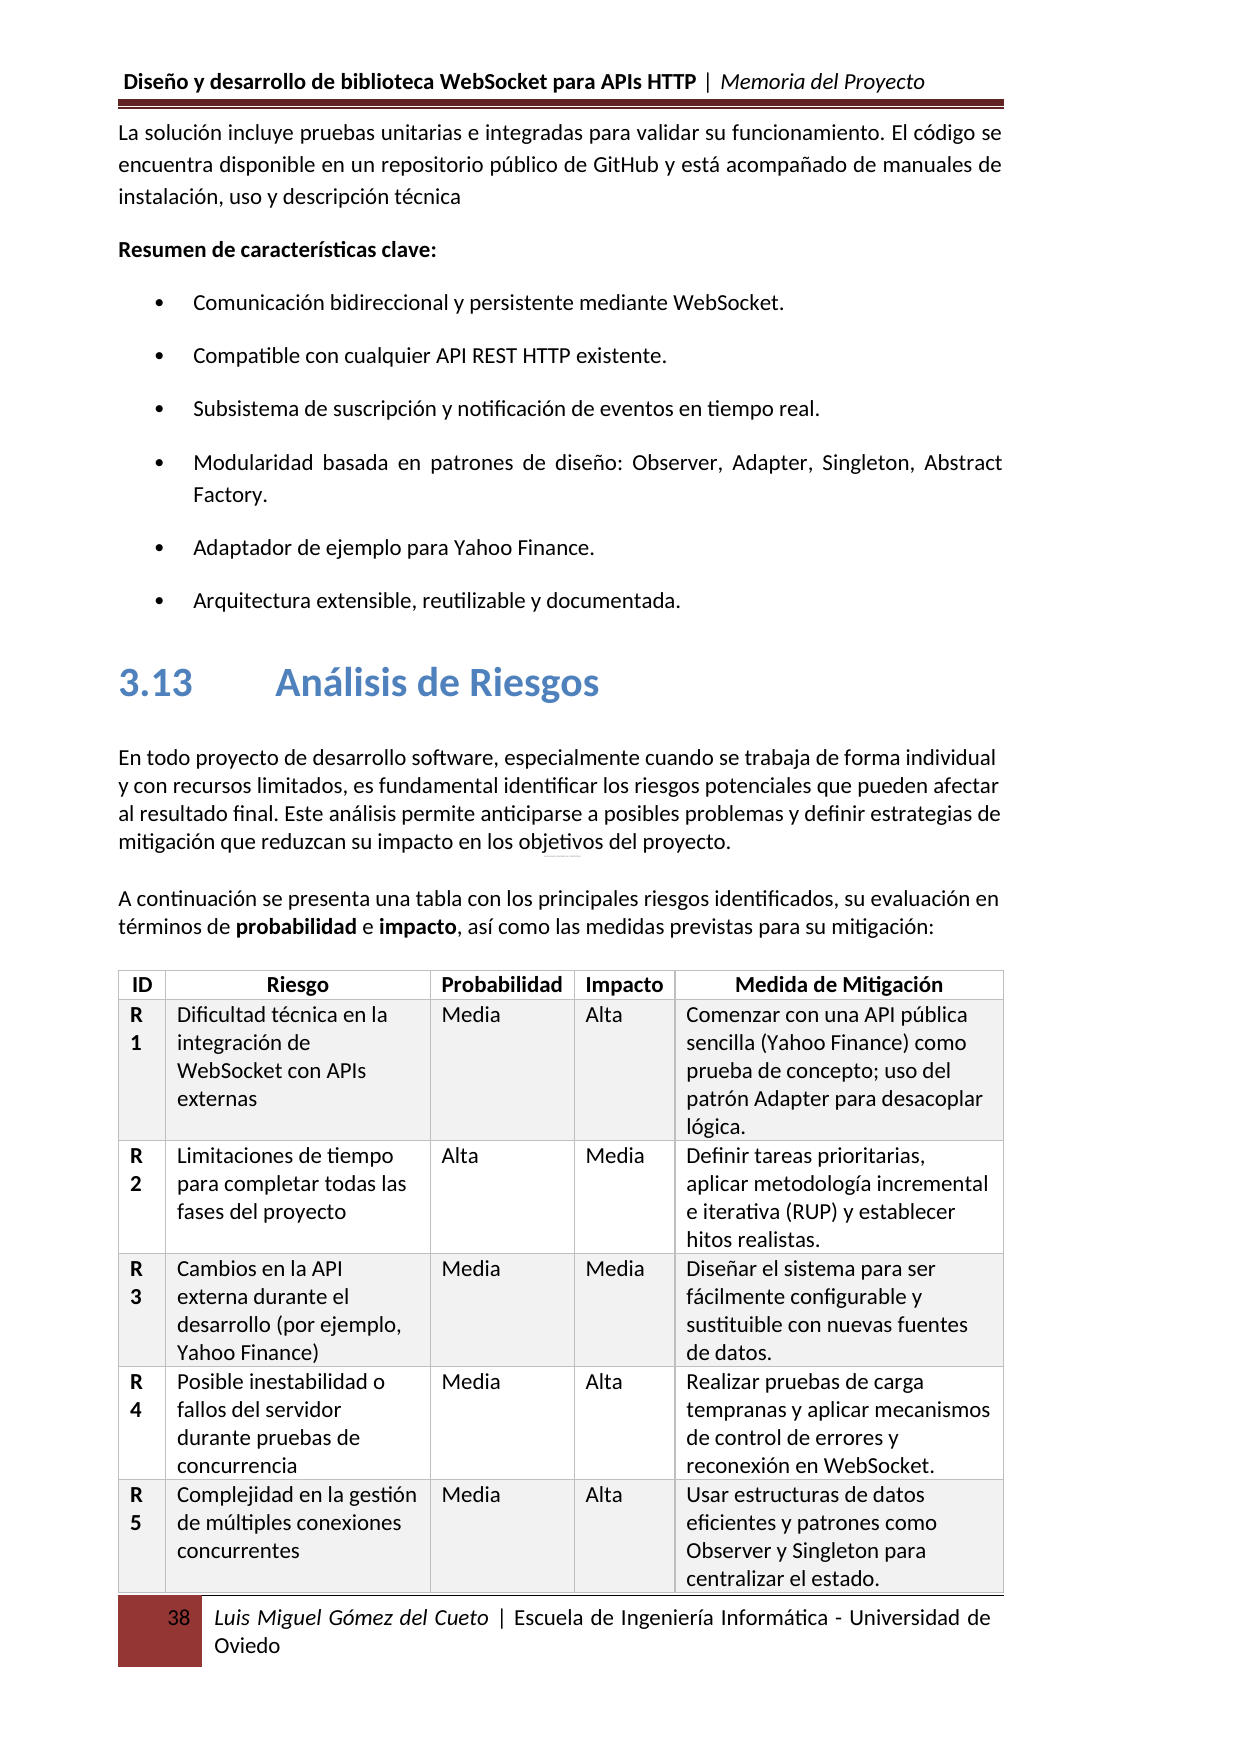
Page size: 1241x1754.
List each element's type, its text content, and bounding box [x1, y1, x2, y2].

text Resumen de características clave: [118, 236, 1004, 263]
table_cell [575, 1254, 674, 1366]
text En todo proyecto de desarrollo software, especialmente cuando se trabaja de forma individual y con recursos limitados, es fundamental identificar los riesgos potenciales que pueden afectar al resultado final. Este análisis permite anticiparse a posibles problemas y definir estrategias de mitigación que reduzcan su impacto en los objetivos del proyecto. [118, 743, 1004, 855]
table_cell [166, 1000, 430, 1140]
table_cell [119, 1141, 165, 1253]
list Arquitectura extensible, reutilizable y documentada. [156, 586, 1004, 614]
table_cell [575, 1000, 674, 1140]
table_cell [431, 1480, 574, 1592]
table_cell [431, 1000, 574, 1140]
text La solución incluye pruebas unitarias e integradas para validar su funcionamiento. El código se encuentra disponible en un repositorio público de GitHub y está acompañado de manuales de instalación, uso y descripción técnica [118, 118, 1004, 211]
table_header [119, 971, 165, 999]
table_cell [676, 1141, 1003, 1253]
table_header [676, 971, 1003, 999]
list Adaptador de ejemplo para Yahoo Finance. [156, 533, 1004, 561]
list Modularidad basada en patrones de diseño: Observer, Adapter, Singleton, Abstract Factory. [156, 448, 1004, 508]
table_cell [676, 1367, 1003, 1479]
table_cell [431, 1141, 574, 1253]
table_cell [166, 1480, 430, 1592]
text A continuación se presenta una tabla con los principales riesgos identificados, su evaluación en términos de probabilidad e impacto, así como las medidas previstas para su mitigación: [118, 884, 1004, 940]
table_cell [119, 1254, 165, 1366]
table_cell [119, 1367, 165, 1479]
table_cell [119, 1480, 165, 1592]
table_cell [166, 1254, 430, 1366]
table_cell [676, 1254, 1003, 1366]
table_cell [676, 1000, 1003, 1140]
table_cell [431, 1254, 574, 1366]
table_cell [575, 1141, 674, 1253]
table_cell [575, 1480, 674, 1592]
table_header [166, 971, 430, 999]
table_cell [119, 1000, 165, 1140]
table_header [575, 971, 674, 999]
list Comunicación bidireccional y persistente mediante WebSocket. [156, 288, 1004, 317]
list Subsistema de suscripción y notificación de eventos en tiempo real. [156, 394, 1004, 423]
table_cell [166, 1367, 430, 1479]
list Compatible con cualquier API REST HTTP existente. [156, 342, 1004, 369]
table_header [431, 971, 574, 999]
subtitle Análisis de Riesgos [118, 656, 1004, 706]
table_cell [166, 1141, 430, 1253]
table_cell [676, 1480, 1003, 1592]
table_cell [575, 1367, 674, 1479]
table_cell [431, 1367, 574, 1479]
